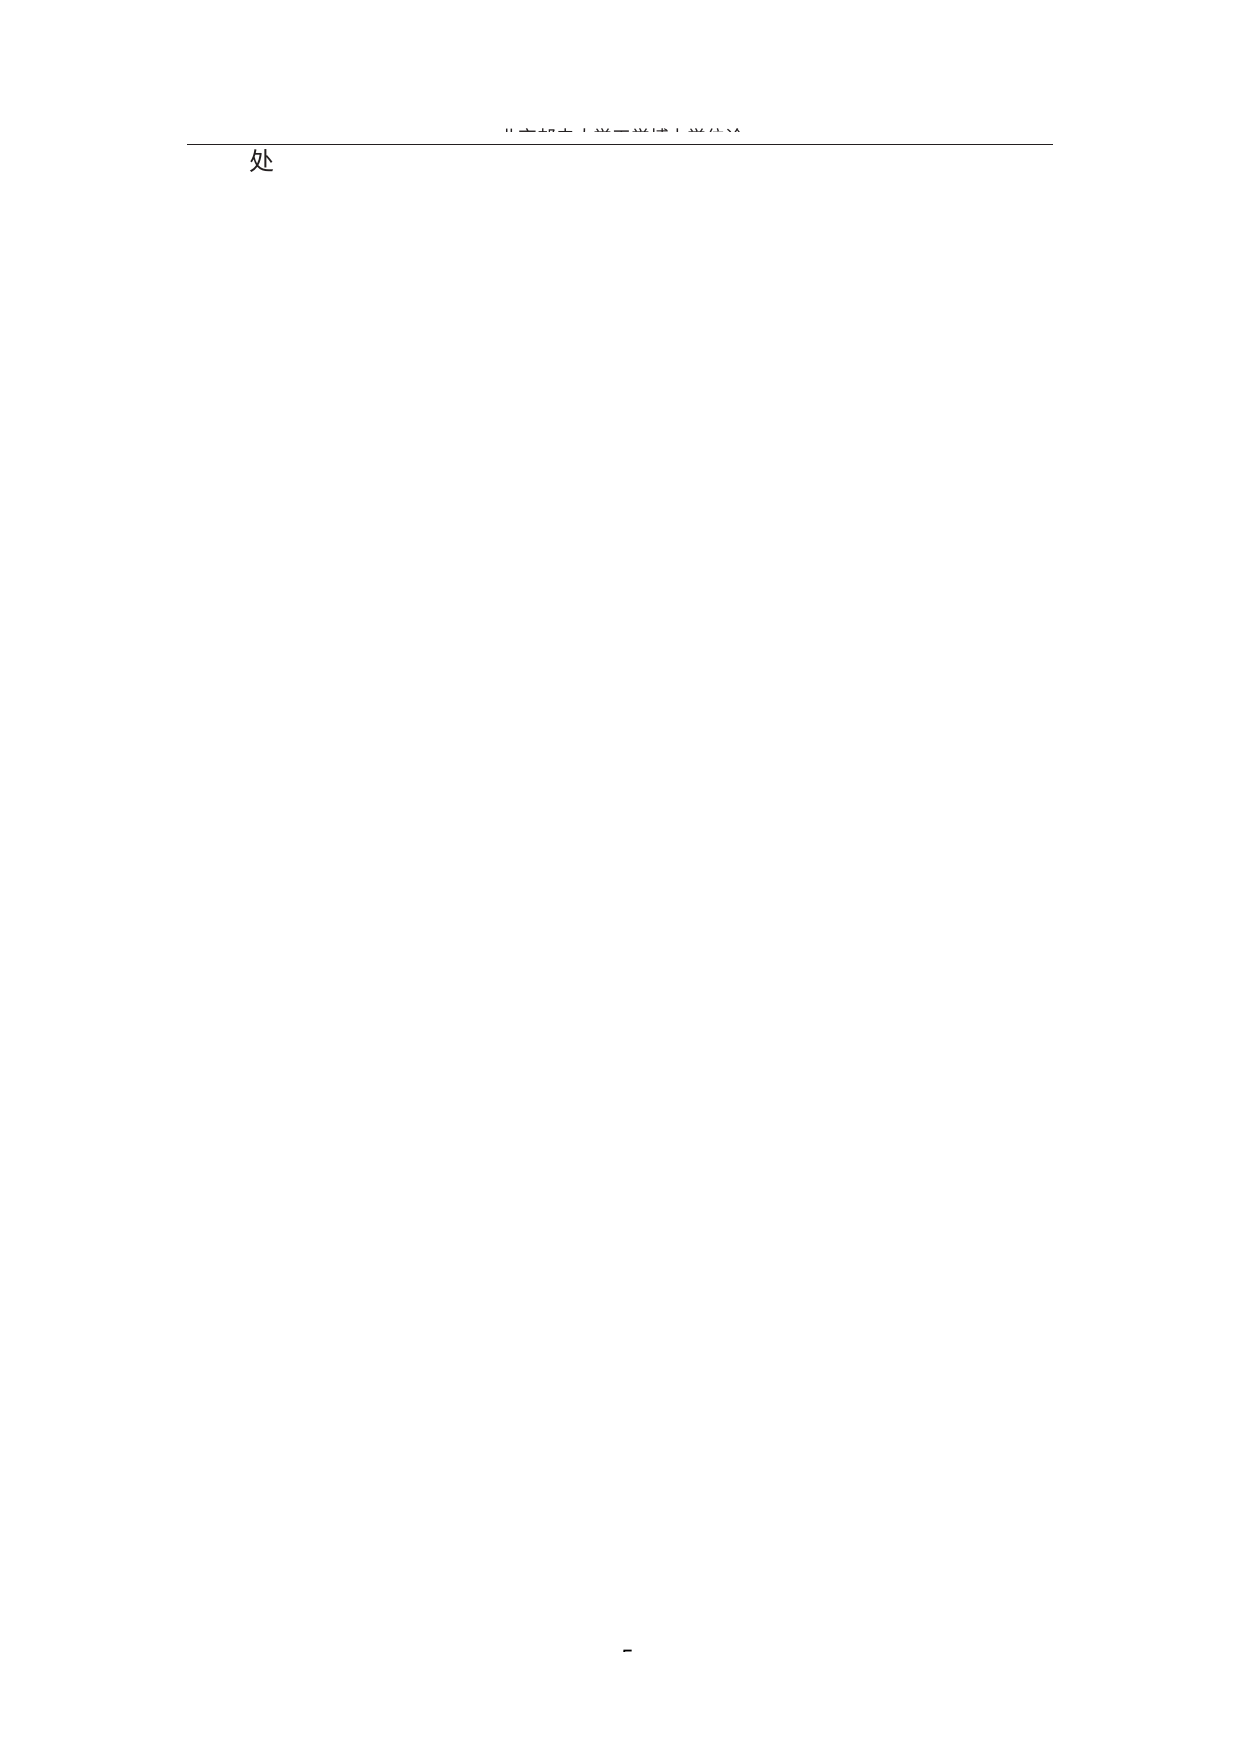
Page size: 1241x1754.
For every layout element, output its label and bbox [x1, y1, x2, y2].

list [228, 144, 1053, 178]
